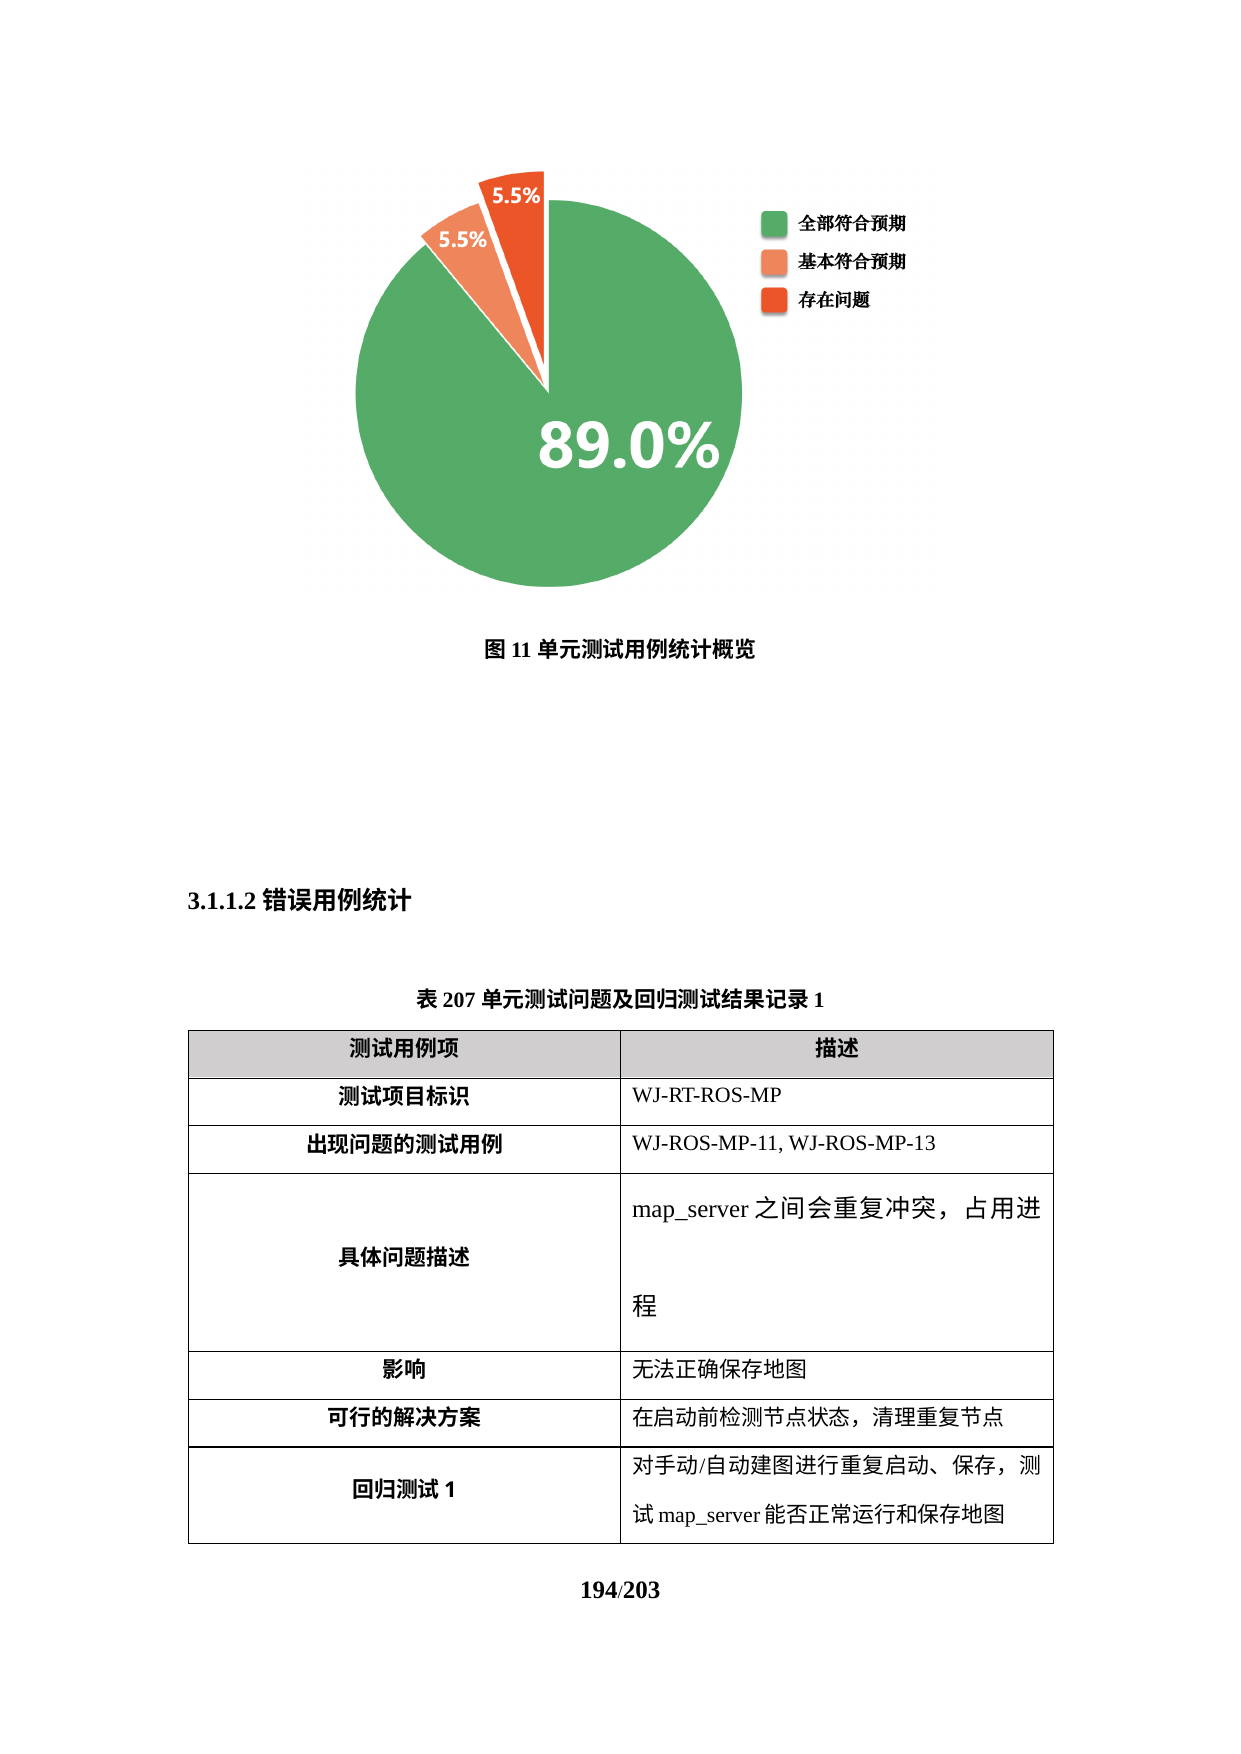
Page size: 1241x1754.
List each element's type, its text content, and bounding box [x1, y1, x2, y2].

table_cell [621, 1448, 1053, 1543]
subtitle 3.1.1.2 错误用例统计 [187, 866, 1053, 931]
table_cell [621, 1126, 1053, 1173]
text 图11 单元测试用例统计概览 [187, 631, 1053, 664]
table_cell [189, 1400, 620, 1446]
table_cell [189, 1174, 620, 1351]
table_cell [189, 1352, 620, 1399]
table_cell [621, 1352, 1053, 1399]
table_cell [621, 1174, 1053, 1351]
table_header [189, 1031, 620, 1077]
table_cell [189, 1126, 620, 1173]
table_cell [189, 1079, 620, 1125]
picture [301, 163, 939, 597]
text 表207 单元测试问题及回归测试结果记录1 [187, 981, 1053, 1014]
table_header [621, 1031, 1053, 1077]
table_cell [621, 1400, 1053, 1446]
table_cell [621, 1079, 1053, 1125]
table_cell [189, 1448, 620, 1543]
